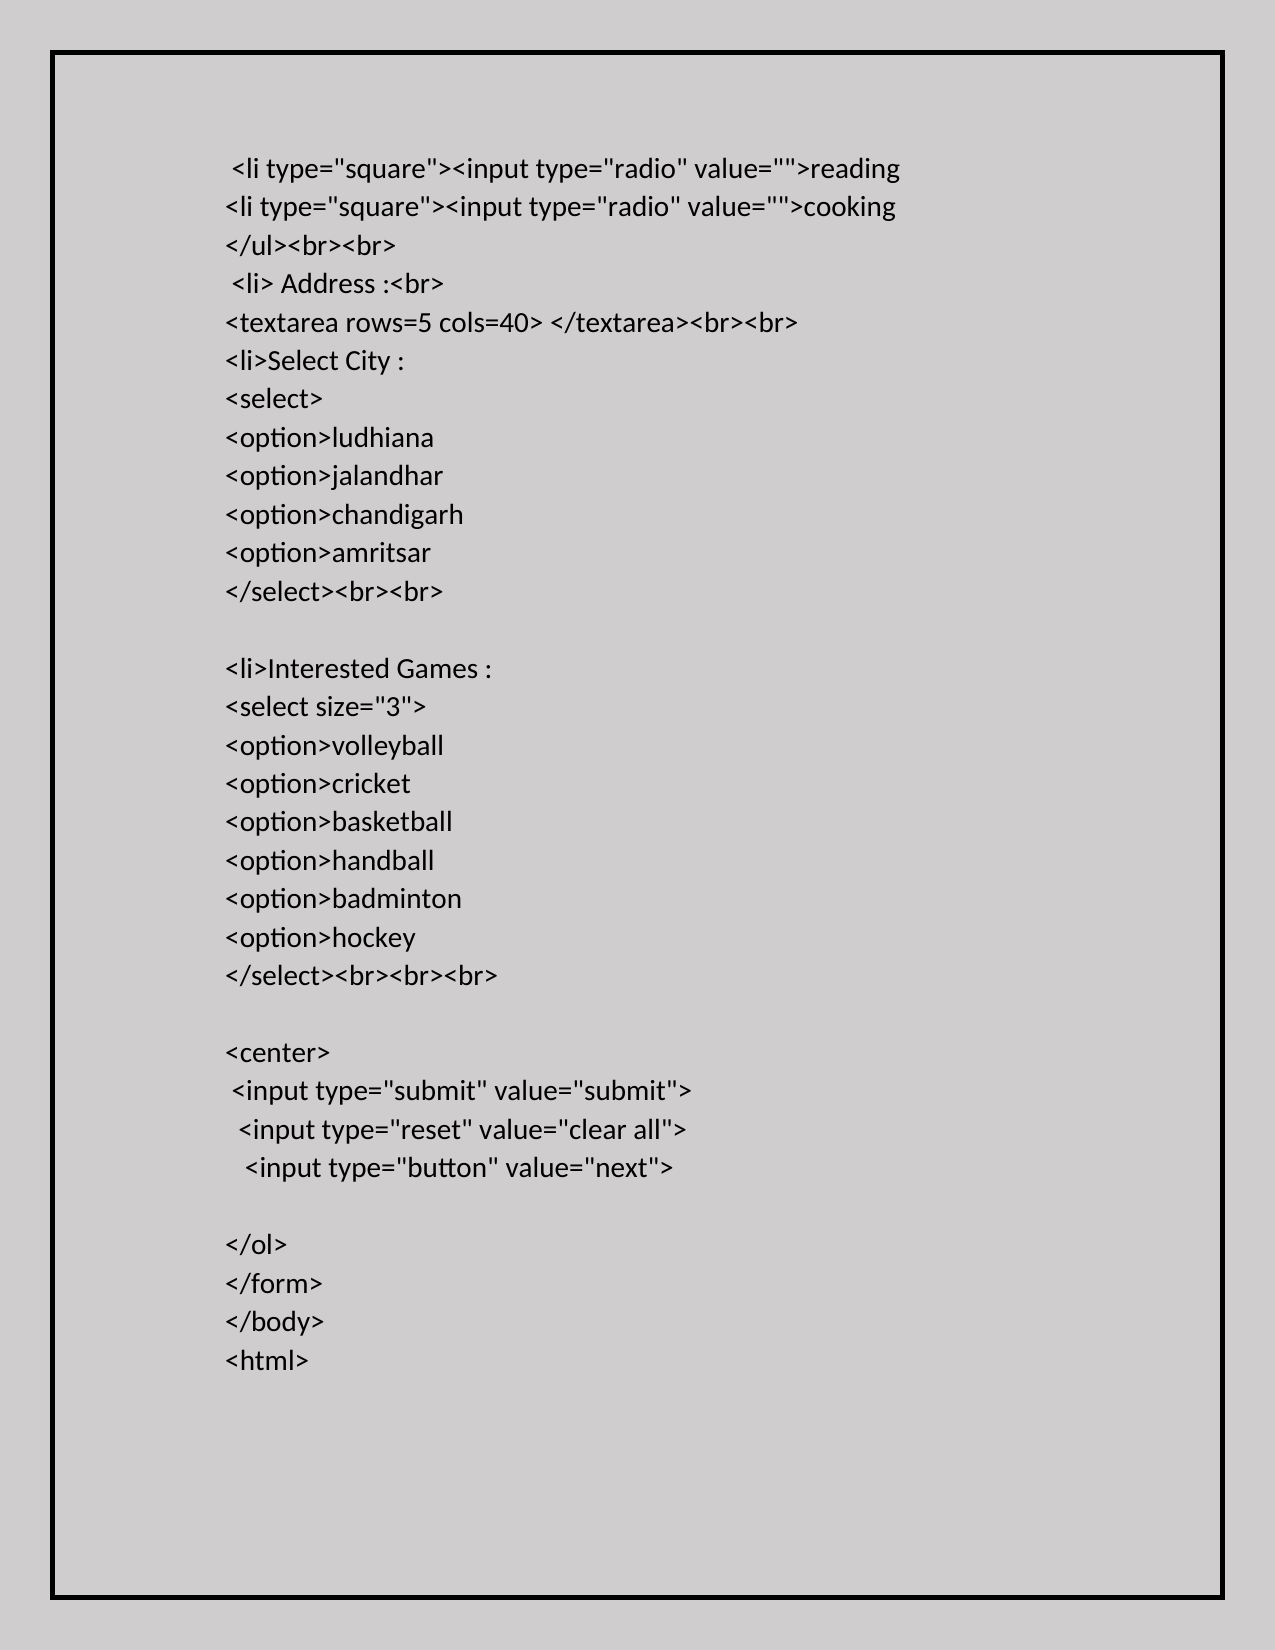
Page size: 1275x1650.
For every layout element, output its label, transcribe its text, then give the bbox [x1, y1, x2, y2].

list <input type="submit" value="submit"> [225, 1072, 1125, 1108]
list <option>amritsar [225, 534, 1125, 570]
list <select size="3"> [225, 688, 1125, 724]
list </form> [225, 1265, 1125, 1300]
list <li type="square"><input type="radio" value="">reading [225, 150, 1125, 186]
list <li>Select City : [225, 342, 1125, 378]
list <option>handball [225, 842, 1125, 877]
list </select><br><br> [225, 573, 1125, 608]
list <select> [225, 381, 1125, 416]
list <input type="reset" value="clear all"> [225, 1111, 1125, 1147]
list <input type="button" value="next"> [225, 1149, 1125, 1185]
list <option>jalandhar [225, 457, 1125, 493]
list <li>Interested Games : [225, 650, 1125, 685]
list <li> Address :<br> [225, 265, 1125, 301]
list </ul><br><br> [225, 227, 1125, 262]
list <option>cricket [225, 765, 1125, 801]
list <center> [225, 1034, 1125, 1070]
list </select><br><br><br> [225, 957, 1125, 993]
list <li type="square"><input type="radio" value="">cooking [225, 188, 1125, 224]
list <option>badminton [225, 880, 1125, 916]
list </ol> [225, 1226, 1125, 1262]
list <option>hockey [225, 919, 1125, 954]
list <option>volleyball [225, 727, 1125, 762]
list </body> [225, 1303, 1125, 1339]
list <option>chandigarh [225, 496, 1125, 532]
list <option>basketball [225, 803, 1125, 839]
list <html> [225, 1342, 1125, 1377]
list <textarea rows=5 cols=40> </textarea><br><br> [225, 304, 1125, 339]
list <option>ludhiana [225, 419, 1125, 455]
